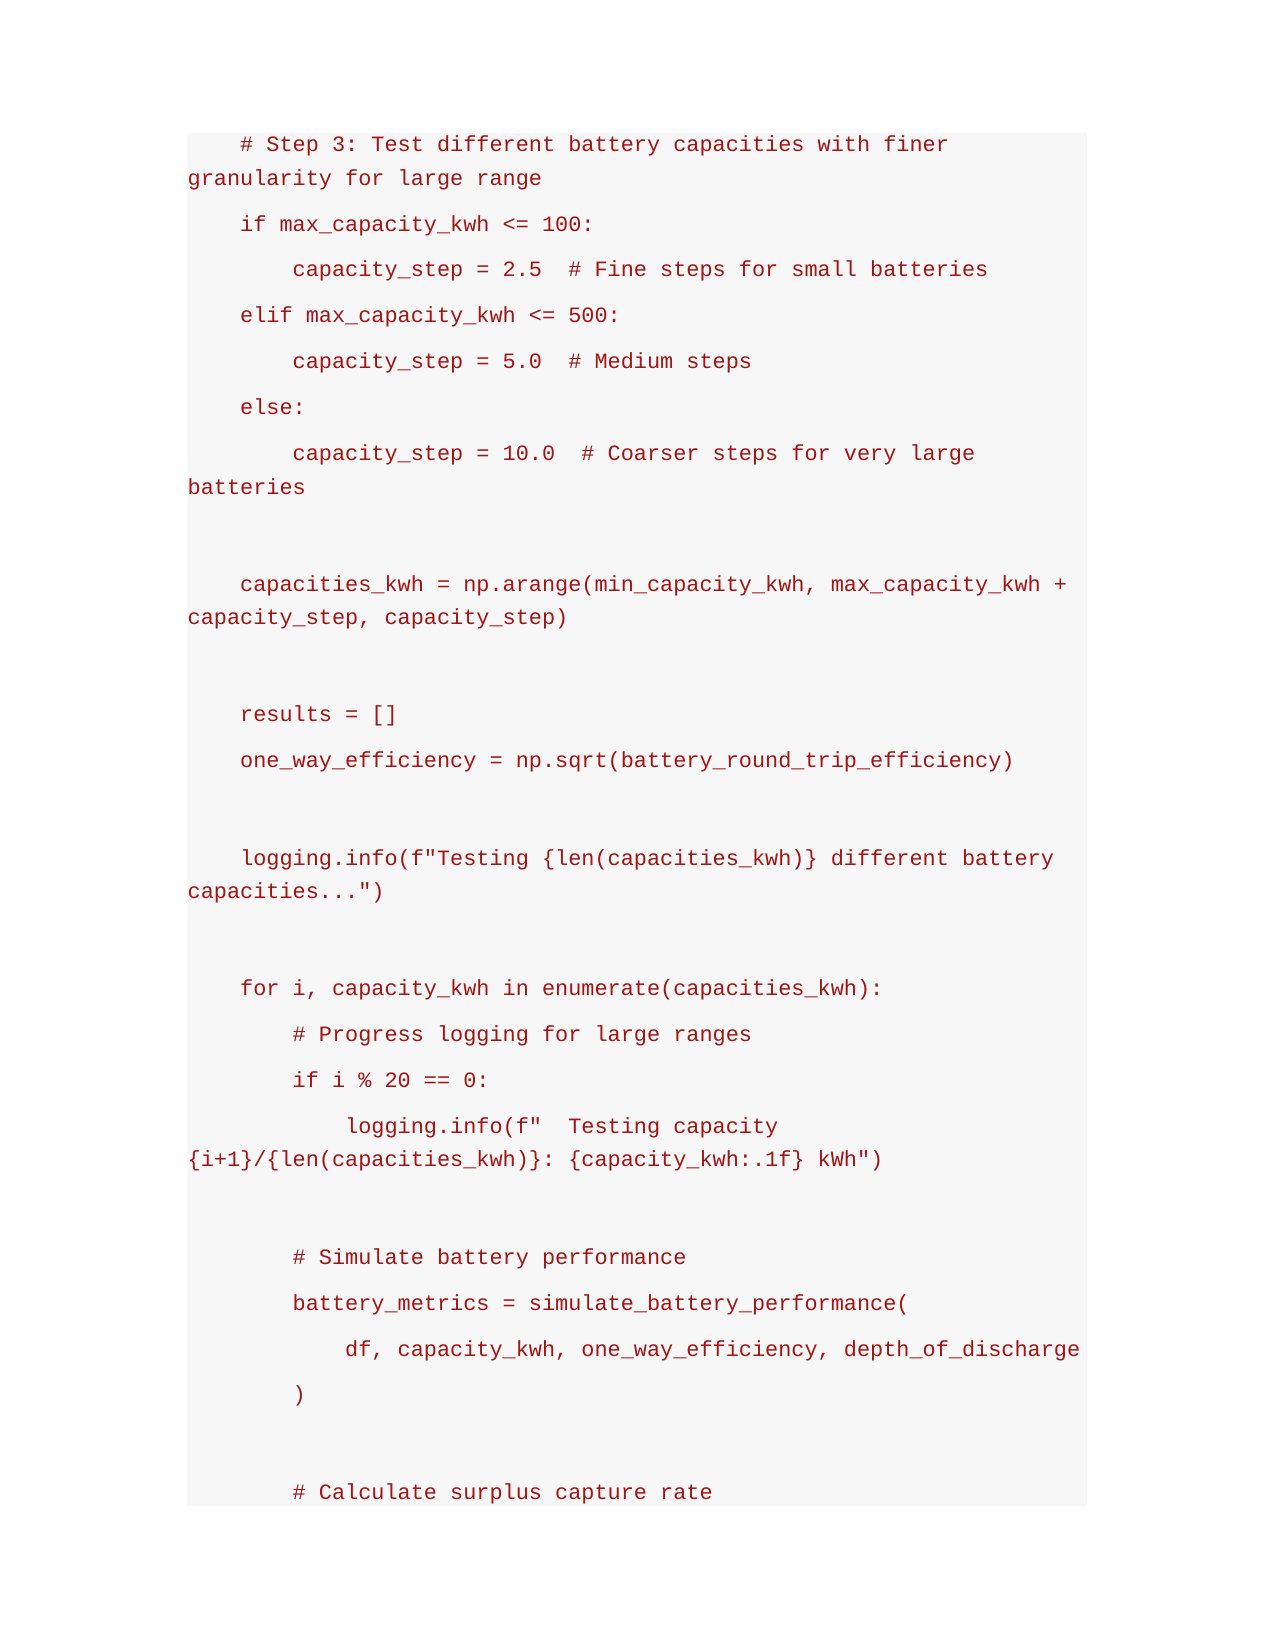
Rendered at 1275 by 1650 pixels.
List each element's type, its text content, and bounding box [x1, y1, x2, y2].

text capacity_step = 2.5 # Fine steps for small batteries [187, 259, 1087, 283]
text ) [187, 1384, 1087, 1408]
text logging.info(f"Testing {len(capacities_kwh)} different battery capacities...") [187, 847, 1087, 905]
text # Calculate surplus capture rate [187, 1481, 1087, 1506]
text for i, capacity_kwh in enumerate(capacities_kwh): [187, 977, 1087, 1002]
text capacity_step = 5.0 # Medium steps [187, 351, 1087, 375]
text # Step 3: Test different battery capacities with finer granularity for large range [187, 133, 1087, 192]
text capacity_step = 10.0 # Coarser steps for very large batteries [187, 442, 1087, 501]
text df, capacity_kwh, one_way_efficiency, depth_of_discharge [187, 1338, 1087, 1362]
text else: [187, 396, 1087, 421]
text if max_capacity_kwh <= 100: [187, 213, 1087, 237]
text one_way_efficiency = np.sqrt(battery_round_trip_efficiency) [187, 749, 1087, 774]
text logging.info(f" Testing capacity {i+1}/{len(capacities_kwh)}: {capacity_kwh:.1f} kWh") [187, 1115, 1087, 1173]
text # Simulate battery performance [187, 1246, 1087, 1271]
text results = [] [187, 704, 1087, 728]
text battery_metrics = simulate_battery_performance( [187, 1292, 1087, 1317]
text elif max_capacity_kwh <= 500: [187, 304, 1087, 329]
text # Progress logging for large ranges [187, 1023, 1087, 1048]
text capacities_kwh = np.arange(min_capacity_kwh, max_capacity_kwh + capacity_step, capacity_step) [187, 573, 1087, 631]
text if i % 20 == 0: [187, 1069, 1087, 1094]
